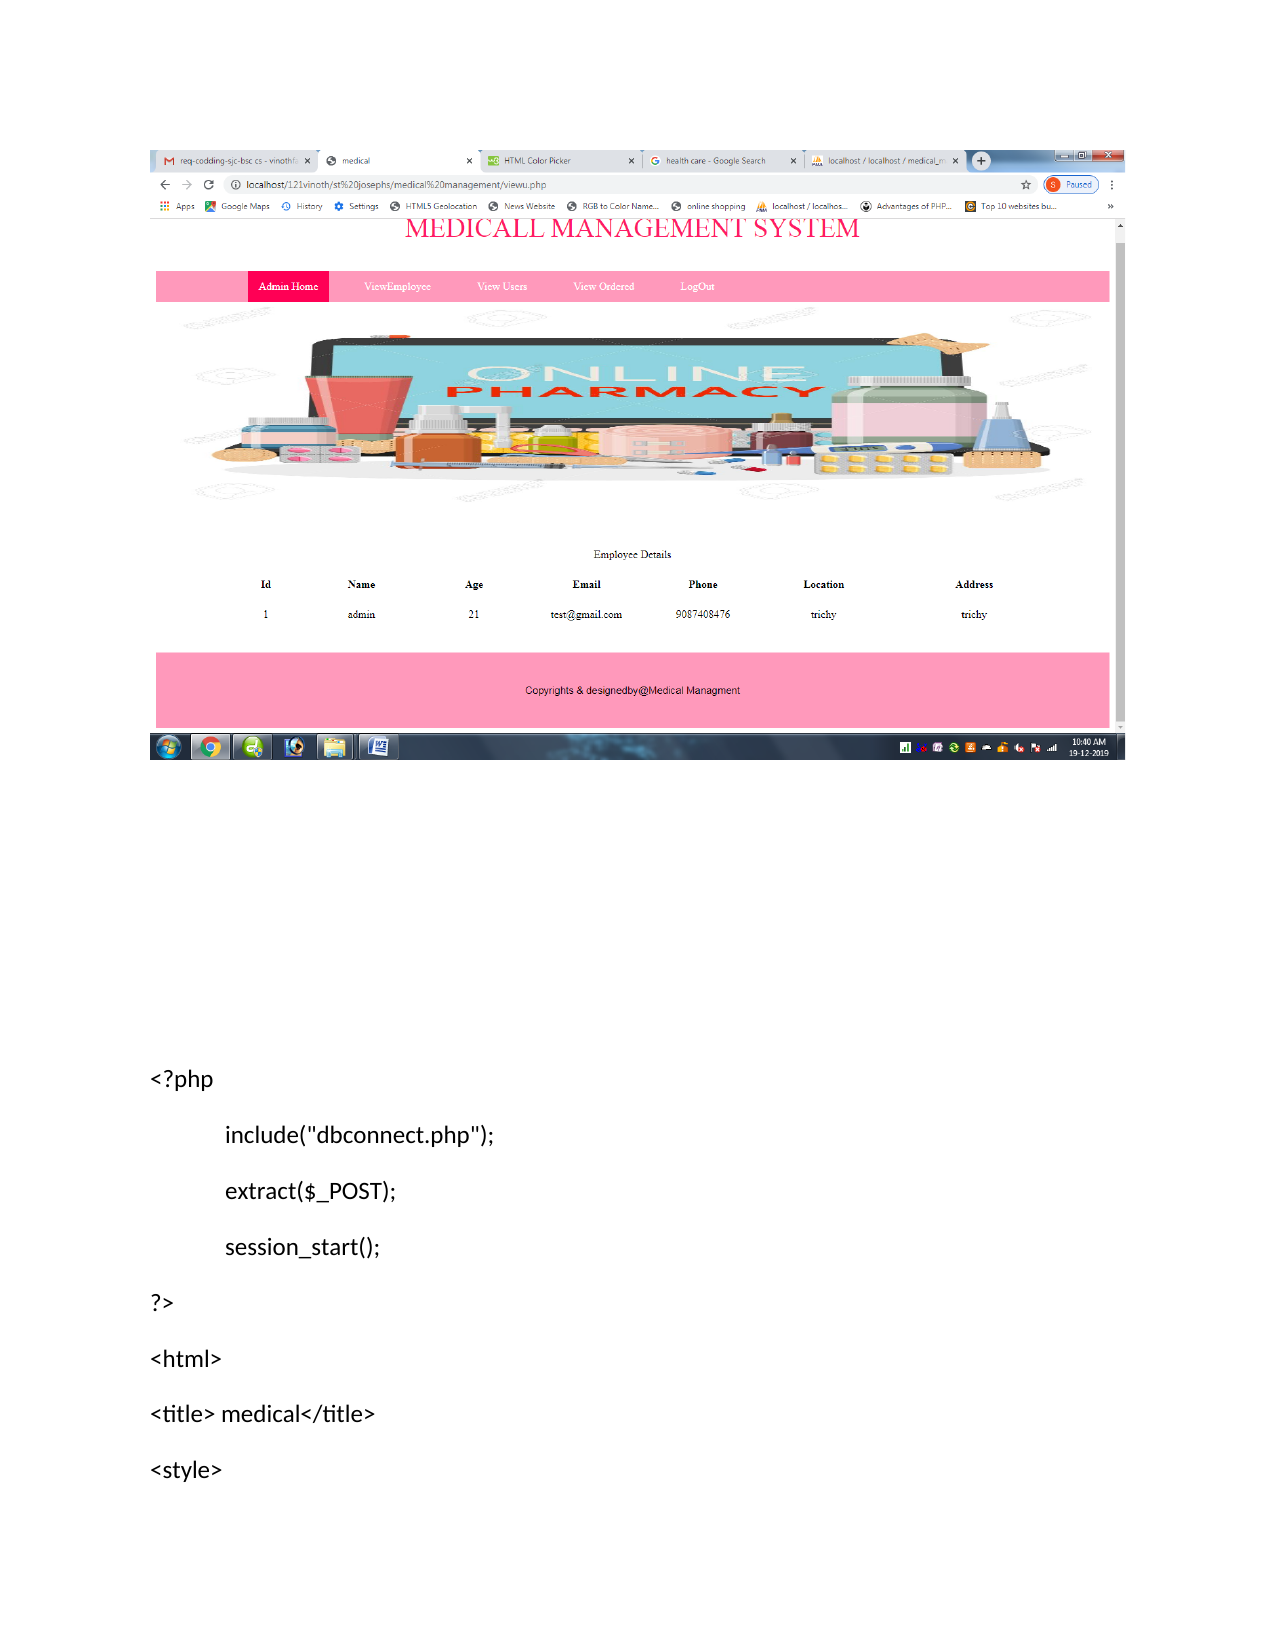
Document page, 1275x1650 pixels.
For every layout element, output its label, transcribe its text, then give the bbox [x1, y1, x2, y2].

text <style> [150, 1454, 1125, 1485]
picture [150, 150, 1125, 760]
text session_start(); [150, 1231, 1125, 1262]
text <?php [150, 1063, 1125, 1094]
text extract($_POST); [150, 1175, 1125, 1206]
text <title> medical</title> [150, 1398, 1125, 1429]
text <html> [150, 1343, 1125, 1373]
text ?> [150, 1287, 1125, 1317]
text include("dbconnect.php"); [150, 1119, 1125, 1150]
